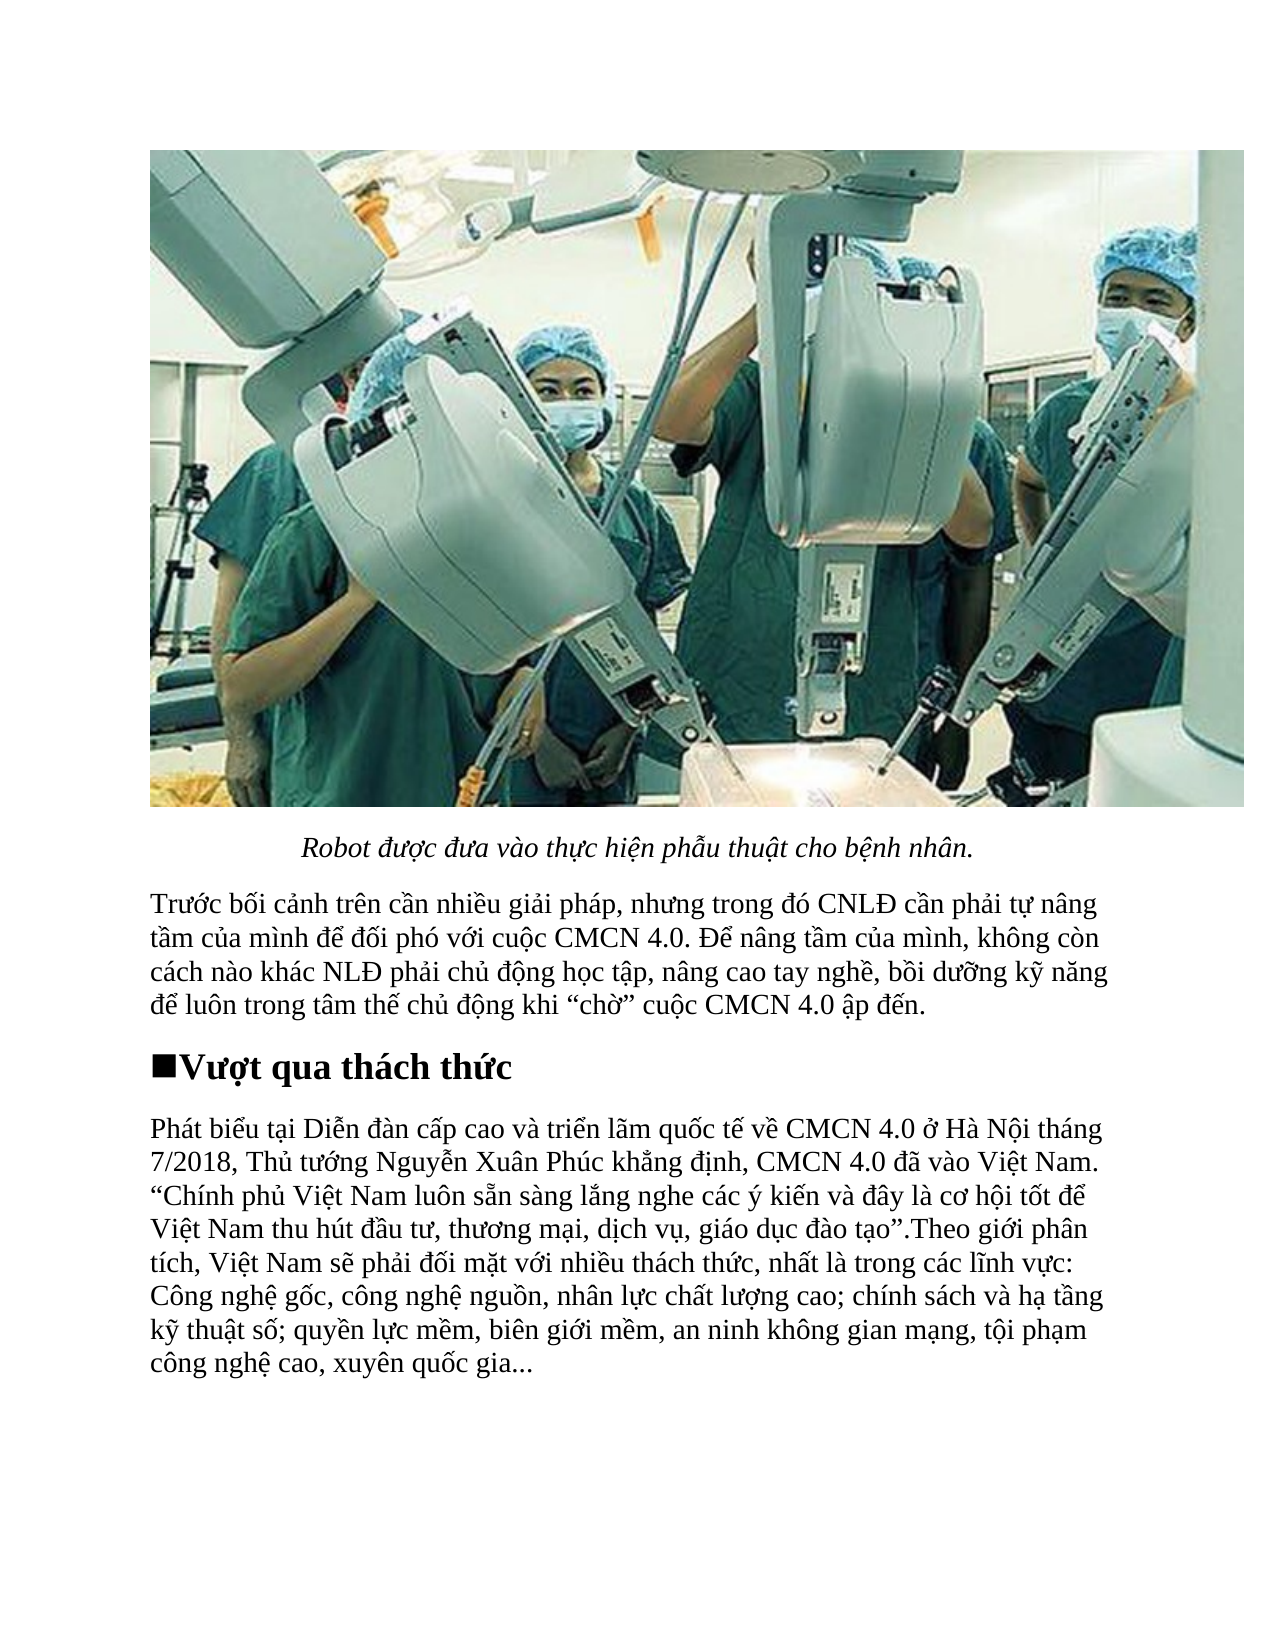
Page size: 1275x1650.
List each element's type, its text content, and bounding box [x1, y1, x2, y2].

picture [150, 150, 1244, 807]
text Trước bối cảnh trên cần nhiều giải pháp, nhưng trong đó CNLĐ cần phải tự nâng tầm của mình để đối phó với cuộc CMCN 4.0. Để nâng tầm của mình, không còn cách nào khác NLĐ phải chủ động học tập, nâng cao tay nghề, bồi dưỡng kỹ năng để luôn trong tâm thế chủ động khi “chờ” cuộc CMCN 4.0 ập đến. [150, 887, 1125, 1021]
text Vượt qua thách thức [150, 1044, 1125, 1087]
text Robot được đưa vào thực hiện phẫu thuật cho bệnh nhân. [150, 830, 1125, 863]
text Phát biểu tại Diễn đàn cấp cao và triển lãm quốc tế về CMCN 4.0 ở Hà Nội tháng 7/2018, Thủ tướng Nguyễn Xuân Phúc khẳng định, CMCN 4.0 đã vào Việt Nam. “Chính phủ Việt Nam luôn sẵn sàng lắng nghe các ý kiến và đây là cơ hội tốt để Việt Nam thu hút đầu tư, thương mại, dịch vụ, giáo dục đào tạo”.Theo giới phân tích, Việt Nam sẽ phải đối mặt với nhiều thách thức, nhất là trong các lĩnh vực: Công nghệ gốc, công nghệ nguồn, nhân lực chất lượng cao; chính sách và hạ tầng kỹ thuật số; quyền lực mềm, biên giới mềm, an ninh không gian mạng, tội phạm công nghệ cao, xuyên quốc gia... [150, 1111, 1125, 1379]
